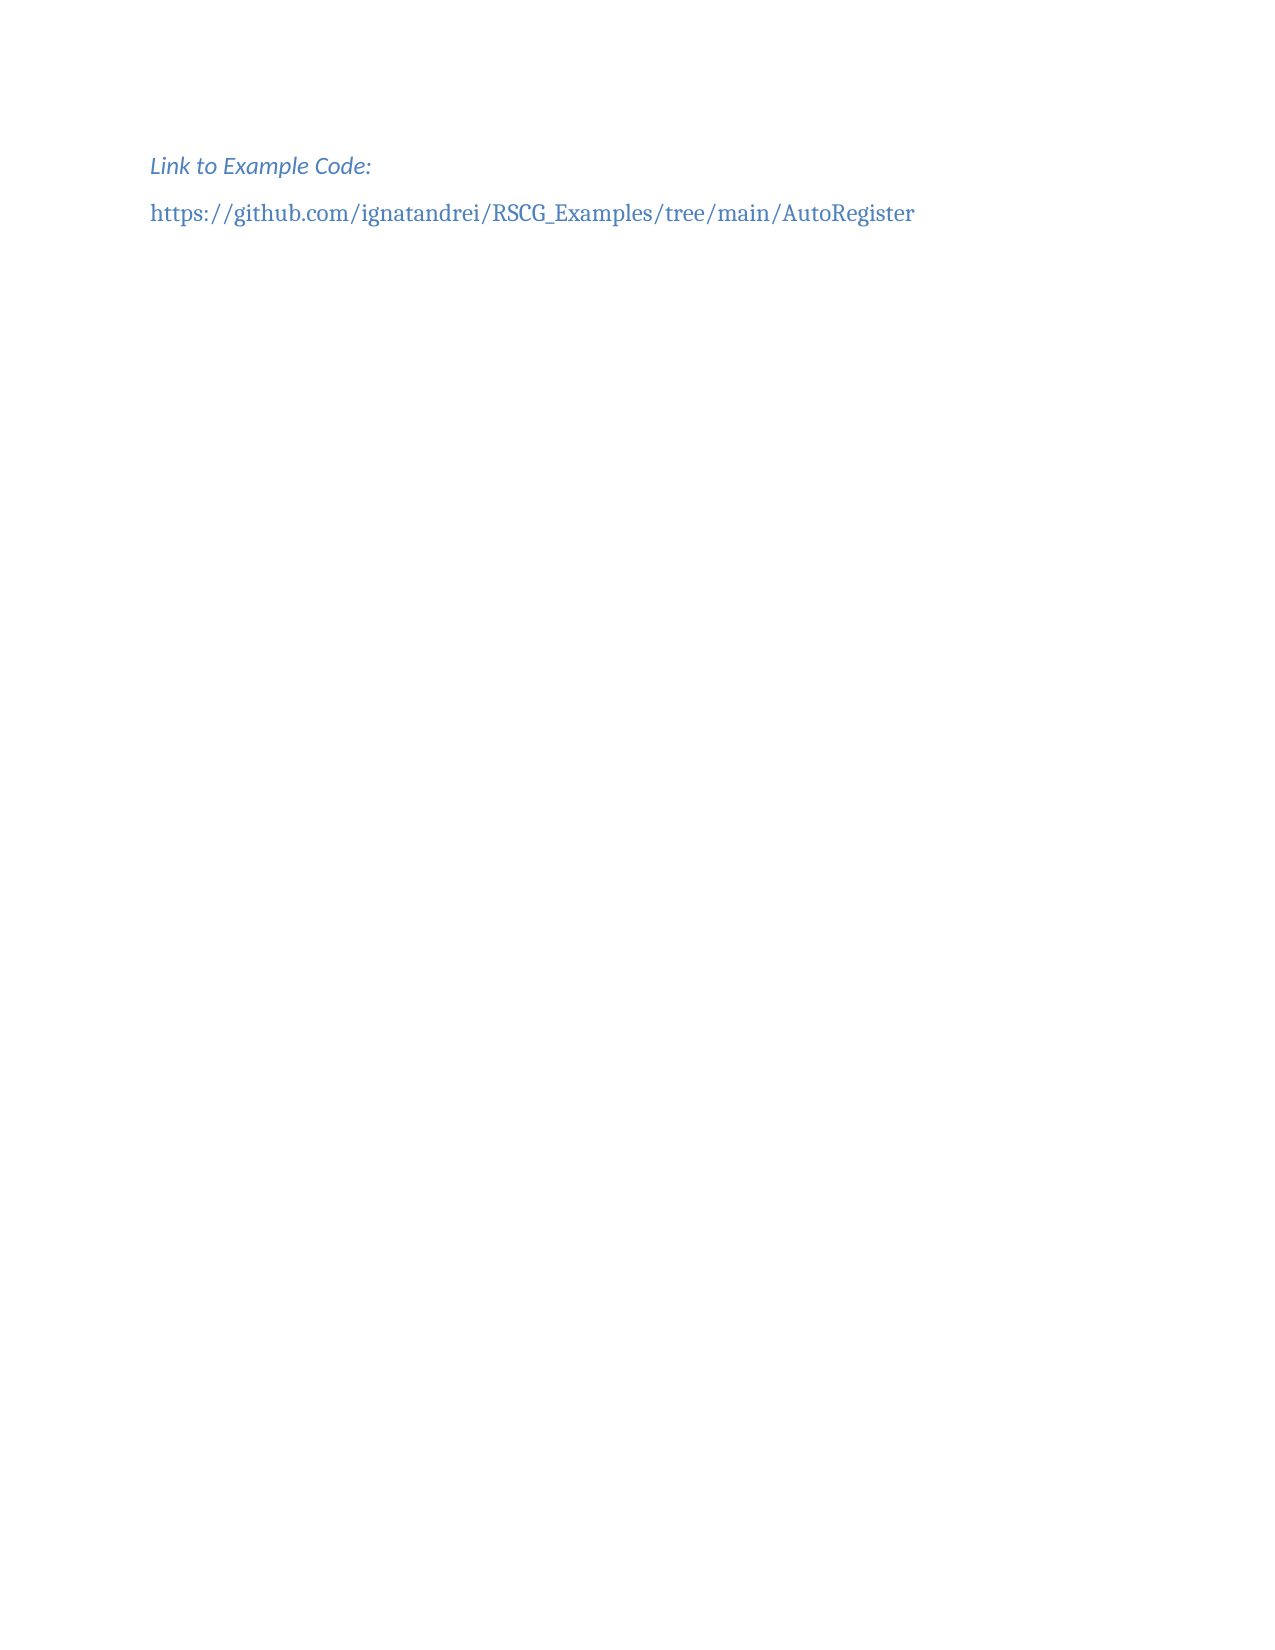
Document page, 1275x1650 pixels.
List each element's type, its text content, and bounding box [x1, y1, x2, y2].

subtitle Link to Example Code: [150, 150, 1125, 181]
